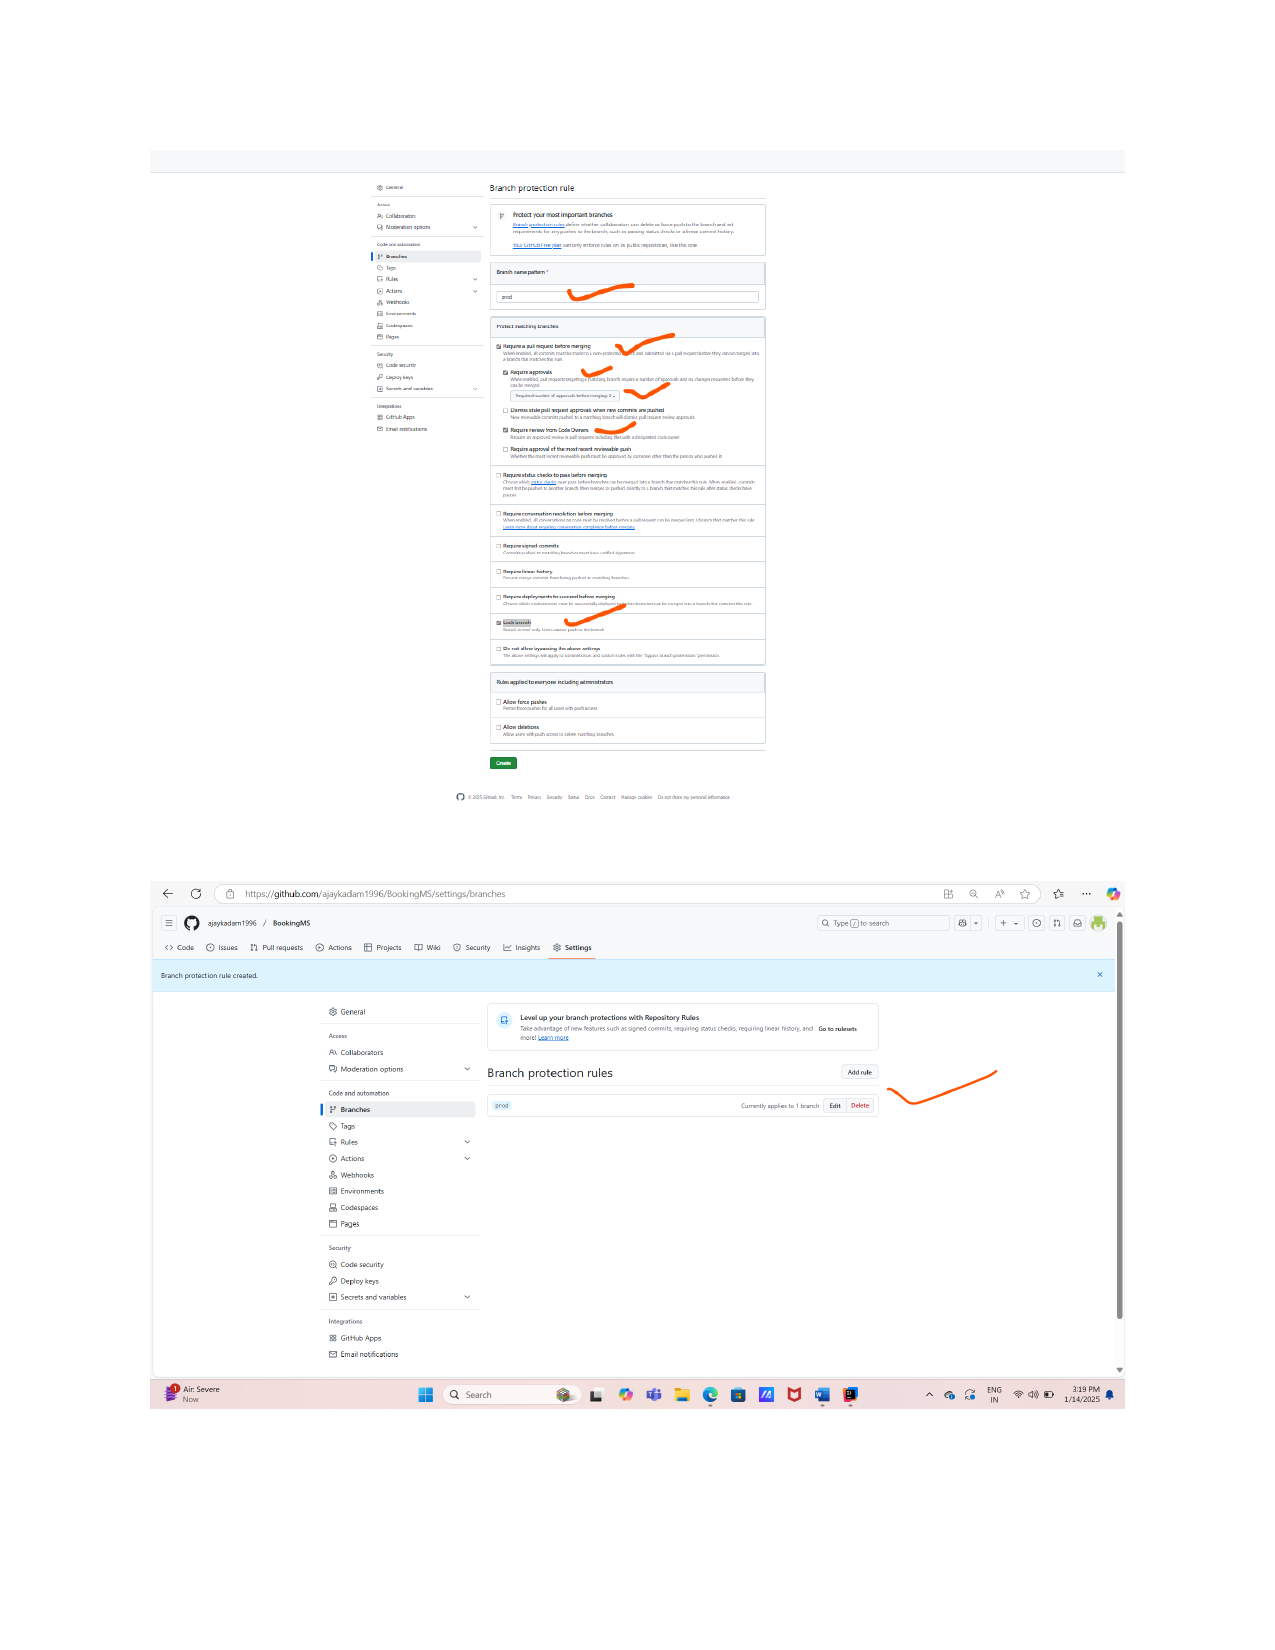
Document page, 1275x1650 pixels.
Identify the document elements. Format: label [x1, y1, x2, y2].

picture [150, 150, 1125, 863]
picture [150, 881, 1125, 1409]
